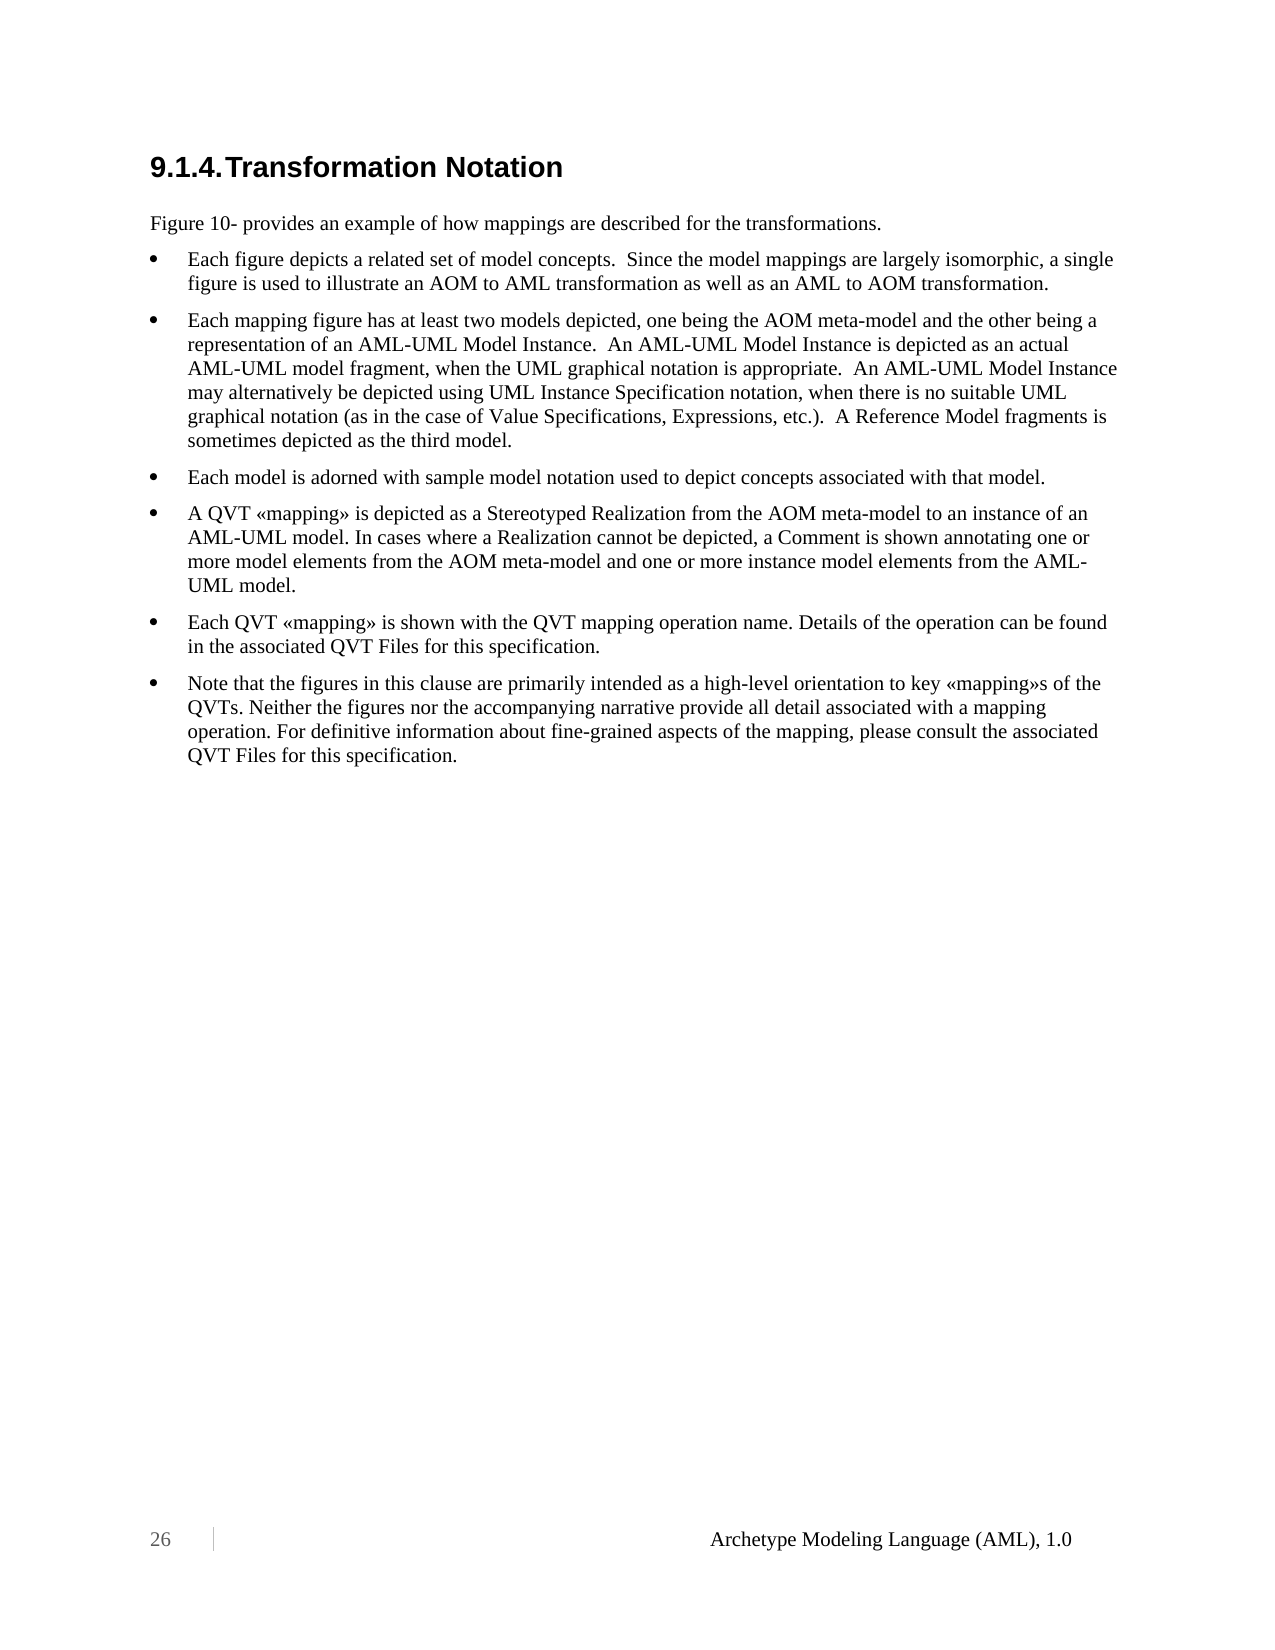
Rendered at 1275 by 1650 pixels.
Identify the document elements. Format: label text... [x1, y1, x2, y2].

text Each model is adorned with sample model notation used to depict concepts associated with that model. [150, 464, 1125, 489]
text Each mapping figure has at least two models depicted, one being the AOM meta-model and the other being a representation of an AML-UML Model Instance. An AML-UML Model Instance is depicted as an actual AML-UML model fragment, when the UML graphical notation is appropriate. An AML-UML Model Instance may alternatively be depicted using UML Instance Specification notation, when there is no suitable UML graphical notation (as in the case of Value Specifications, Expressions, etc.). A Reference Model fragments is sometimes depicted as the third model. [150, 308, 1125, 452]
text Each figure depicts a related set of model concepts. Since the model mappings are largely isomorphic, a single figure is used to illustrate an AOM to AML transformation as well as an AML to AOM transformation. [150, 247, 1125, 295]
text A QVT «mapping» is depicted as a Stereotyped Realization from the AOM meta-model to an instance of an AML-UML model. In cases where a Realization cannot be depicted, a Comment is shown annotating one or more model elements from the AOM meta-model and one or more instance model elements from the AML-UML model. [150, 501, 1125, 597]
text Note that the figures in this clause are primarily intended as a high-level orientation to key «mapping»s of the QVTs. Neither the figures nor the accompanying narrative provide all detail associated with a mapping operation. For definitive information about fine-grained aspects of the mapping, please consult the associated QVT Files for this specification. [150, 671, 1125, 767]
subtitle Transformation Notation [150, 150, 1125, 183]
text Figure 10-4 provides an example of how mappings are described for the transformations. [150, 211, 1125, 234]
text Each QVT «mapping» is shown with the QVT mapping operation name. Details of the operation can be found in the associated QVT Files for this specification. [150, 610, 1125, 658]
